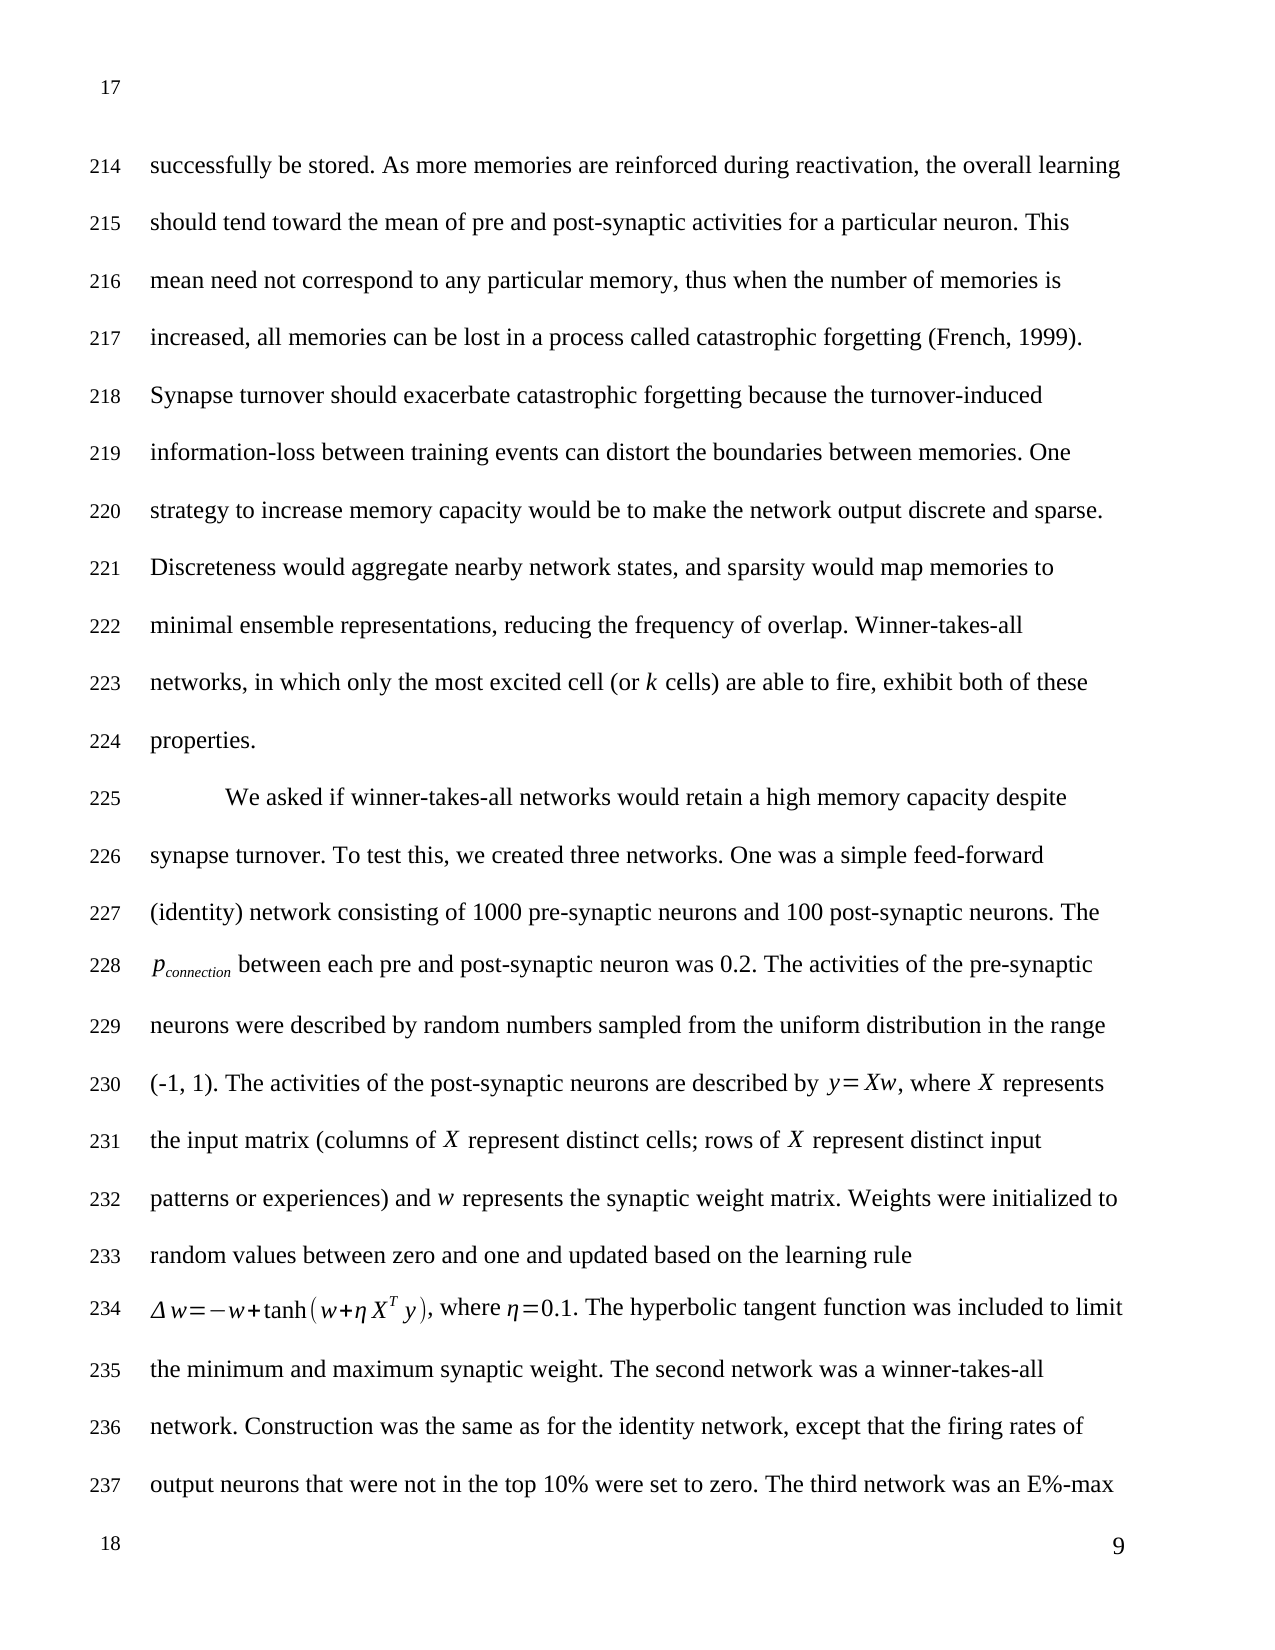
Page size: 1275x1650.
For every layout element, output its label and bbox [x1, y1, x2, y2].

text [150, 150, 1125, 754]
text [150, 782, 1125, 1498]
